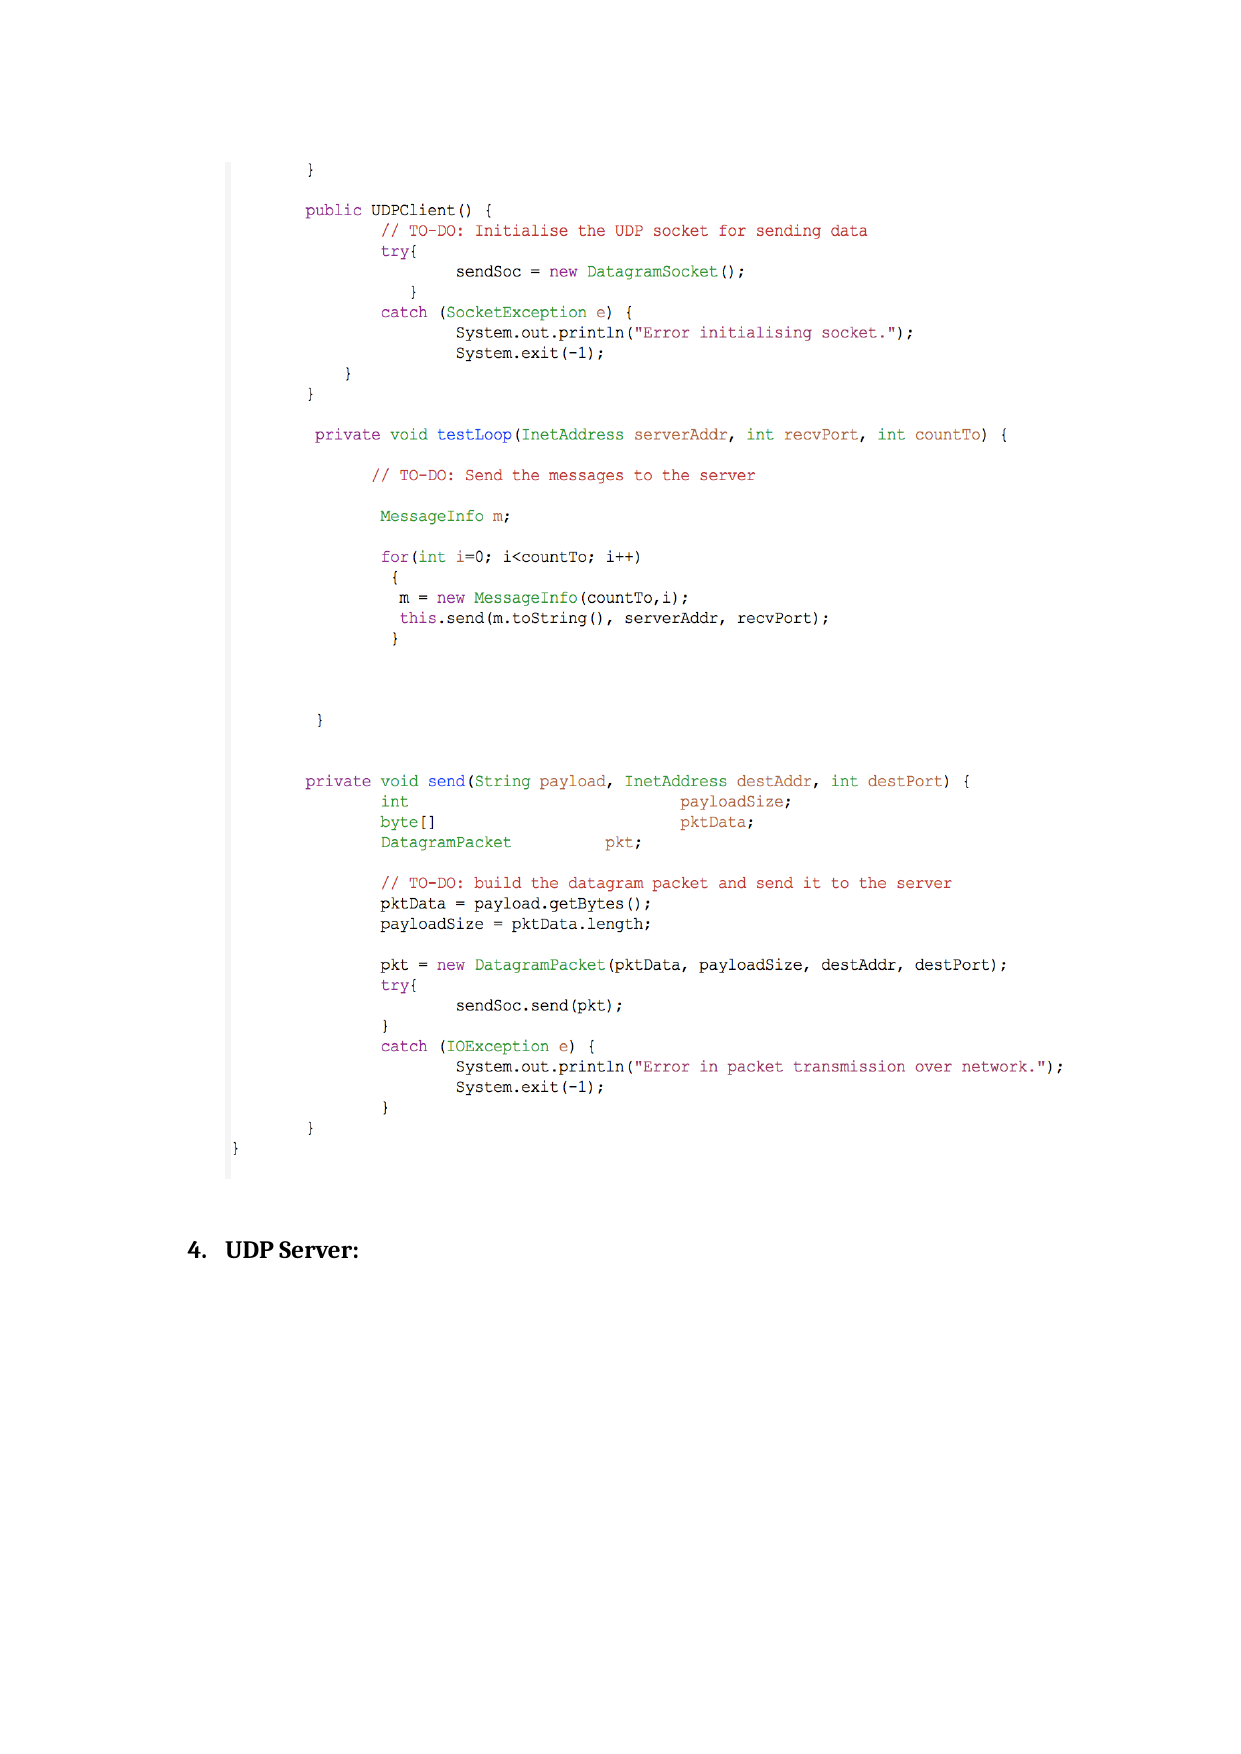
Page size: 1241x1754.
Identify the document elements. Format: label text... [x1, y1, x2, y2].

list UDP Server: [187, 1234, 1053, 1267]
picture [225, 162, 1125, 1179]
